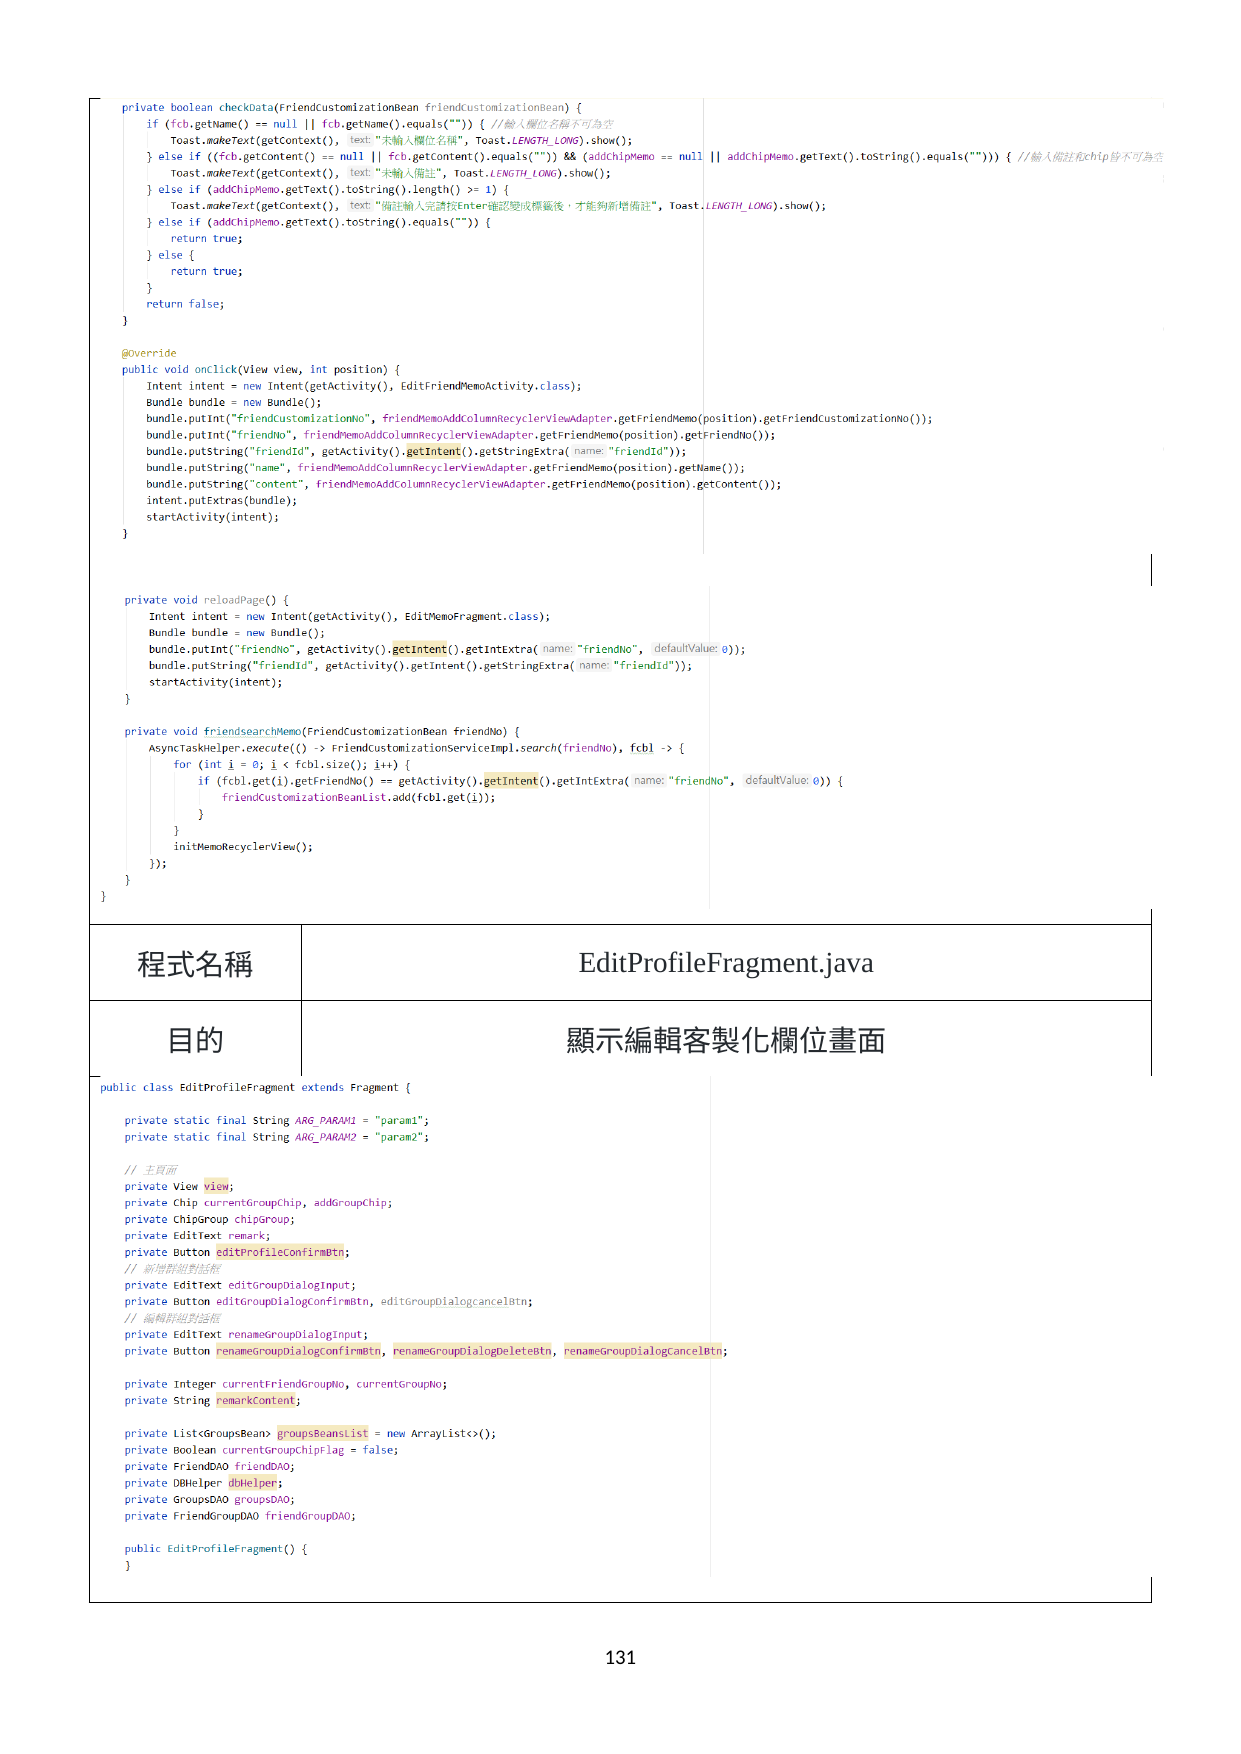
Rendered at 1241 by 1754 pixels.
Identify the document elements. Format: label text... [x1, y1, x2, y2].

picture [100, 586, 1164, 909]
table_cell 程式名稱 [90, 925, 301, 1000]
table_cell [90, 99, 1151, 924]
picture [100, 98, 1164, 554]
table_cell 目的 [90, 1001, 301, 1076]
picture [100, 1076, 1164, 1577]
table_cell [90, 1077, 1151, 1602]
table_cell EditProfileFragment.java [302, 925, 1151, 1000]
table_cell 顯示編輯客製化欄位畫面 [302, 1001, 1151, 1076]
